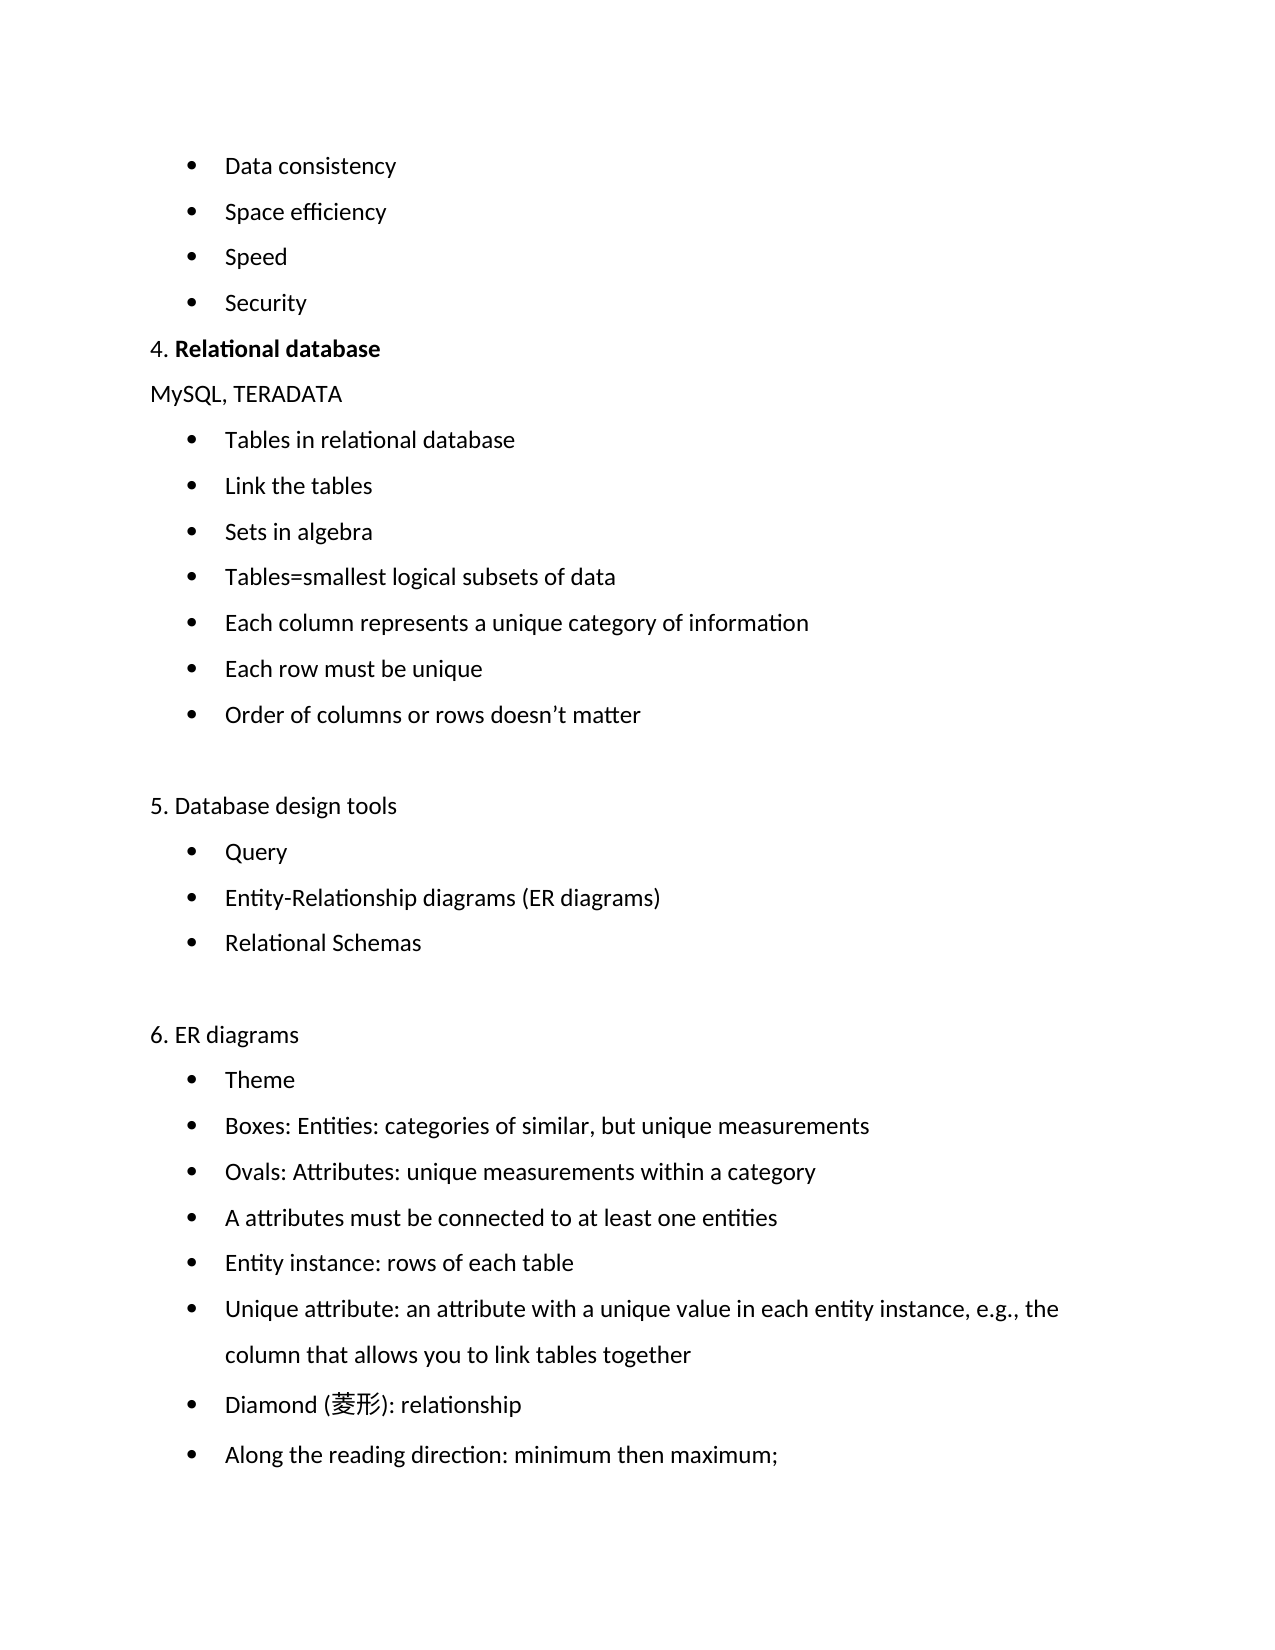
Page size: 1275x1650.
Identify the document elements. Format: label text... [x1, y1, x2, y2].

list Query [187, 836, 1125, 866]
list Sets in algebra [187, 516, 1125, 546]
list Link the tables [187, 470, 1125, 501]
list Space efficiency [187, 196, 1125, 226]
list Order of columns or rows doesn’t matter [187, 699, 1125, 729]
list Entity instance: rows of each table [187, 1247, 1125, 1278]
list Each row must be unique [187, 653, 1125, 683]
list Security [187, 287, 1125, 318]
list Diamond (菱形): relationship [187, 1385, 1125, 1421]
list Tables=smallest logical subsets of data [187, 562, 1125, 592]
text MySQL, TERADATA [150, 379, 1125, 409]
text 5. Database design tools [150, 790, 1125, 821]
list Speed [187, 241, 1125, 272]
list Along the reading direction: minimum then maximum; [187, 1439, 1125, 1469]
list Unique attribute: an attribute with a unique value in each entity instance, e.g., the column that allows you to link tables together [187, 1293, 1125, 1369]
list Tables in relational database [187, 424, 1125, 455]
list Ovals: Attributes: unique measurements within a category [187, 1156, 1125, 1187]
list A attributes must be connected to at least one entities [187, 1202, 1125, 1232]
text 6. ER diagrams [150, 1019, 1125, 1049]
list Theme [187, 1064, 1125, 1095]
list Data consistency [187, 150, 1125, 181]
list Boxes: Entities: categories of similar, but unique measurements [187, 1110, 1125, 1141]
list Each column represents a unique category of information [187, 607, 1125, 638]
text 4. Relational database [150, 333, 1125, 363]
list Entity-Relationship diagrams (ER diagrams) [187, 882, 1125, 912]
list Relational Schemas [187, 927, 1125, 958]
